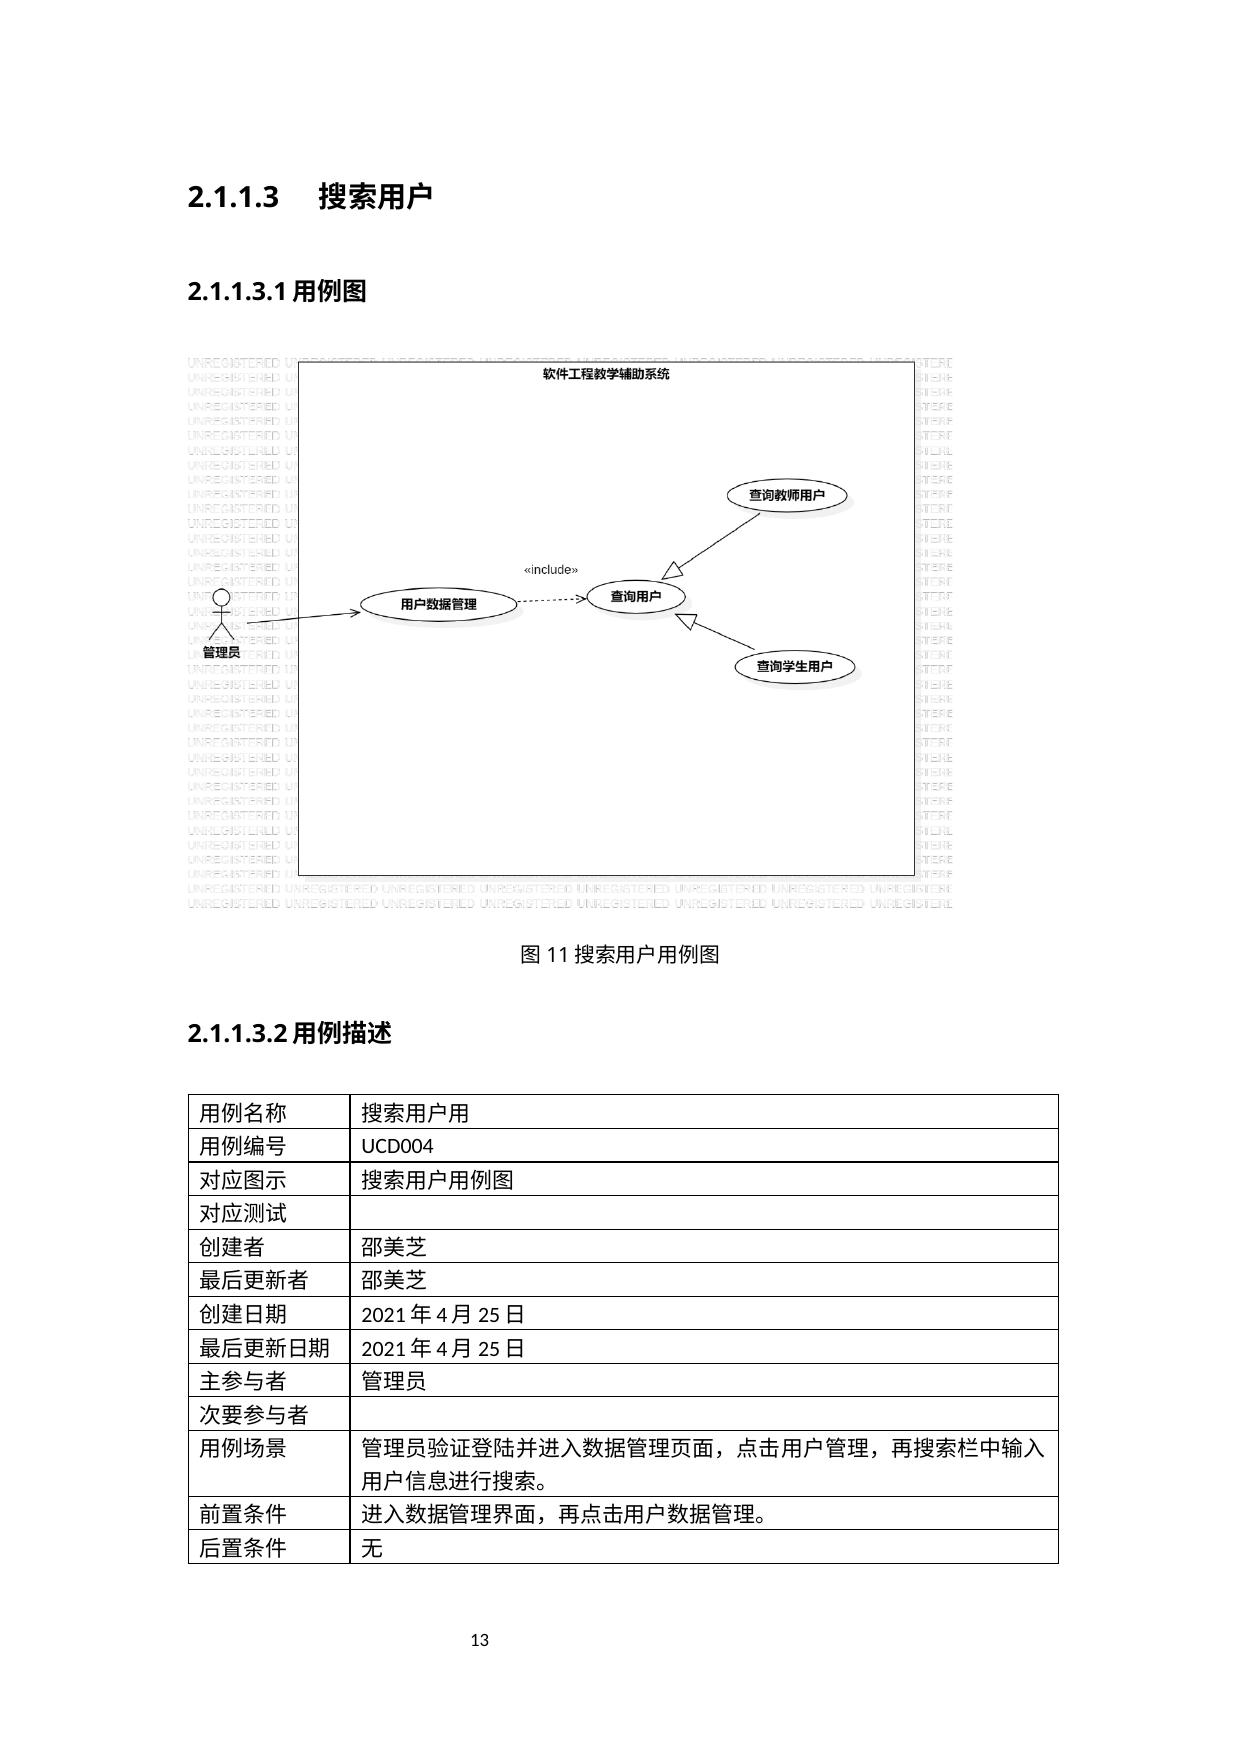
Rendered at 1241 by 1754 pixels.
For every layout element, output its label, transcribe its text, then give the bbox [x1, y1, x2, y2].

table_cell 用例场景 [189, 1431, 349, 1496]
table_cell 管理员验证登陆并进入数据管理页面，点击用户管理，再搜索栏中输入用户信息进行搜索。 [351, 1431, 1058, 1496]
subtitle 搜索用户 [187, 162, 1053, 227]
table_cell 前置条件 [189, 1497, 349, 1529]
table_cell 创建者 [189, 1230, 349, 1262]
table_cell 用例编号 [189, 1129, 349, 1161]
subtitle 用例描述 [187, 999, 1053, 1064]
table_cell 无 [351, 1530, 1058, 1563]
table_cell 创建日期 [189, 1297, 349, 1329]
table_cell 主参与者 [189, 1364, 349, 1396]
table_cell 2021年4月25日 [351, 1330, 1058, 1363]
table_cell 后置条件 [189, 1530, 349, 1563]
table_cell 进入数据管理界面，再点击用户数据管理。 [351, 1497, 1058, 1529]
table_cell UCD004 [351, 1129, 1058, 1161]
table_cell 2021年4月25日 [351, 1297, 1058, 1329]
table_cell 搜索用户用例图 [351, 1163, 1058, 1195]
table_cell 邵美芝 [351, 1263, 1058, 1296]
table_header 搜索用户用 [351, 1095, 1058, 1128]
table_cell [351, 1397, 1058, 1430]
table_cell 最后更新者 [189, 1263, 349, 1296]
table_header 用例名称 [189, 1095, 349, 1128]
table_cell 对应图示 [189, 1163, 349, 1195]
table_cell 对应测试 [189, 1196, 349, 1228]
subtitle 用例图 [187, 257, 1053, 322]
text 图 11搜索用户用例图 [187, 937, 1053, 970]
table_cell 最后更新日期 [189, 1330, 349, 1363]
table_cell 管理员 [351, 1364, 1058, 1396]
table_cell 次要参与者 [189, 1397, 349, 1430]
table_cell [351, 1196, 1058, 1228]
table_cell 邵美芝 [351, 1230, 1058, 1262]
picture [187, 352, 953, 914]
